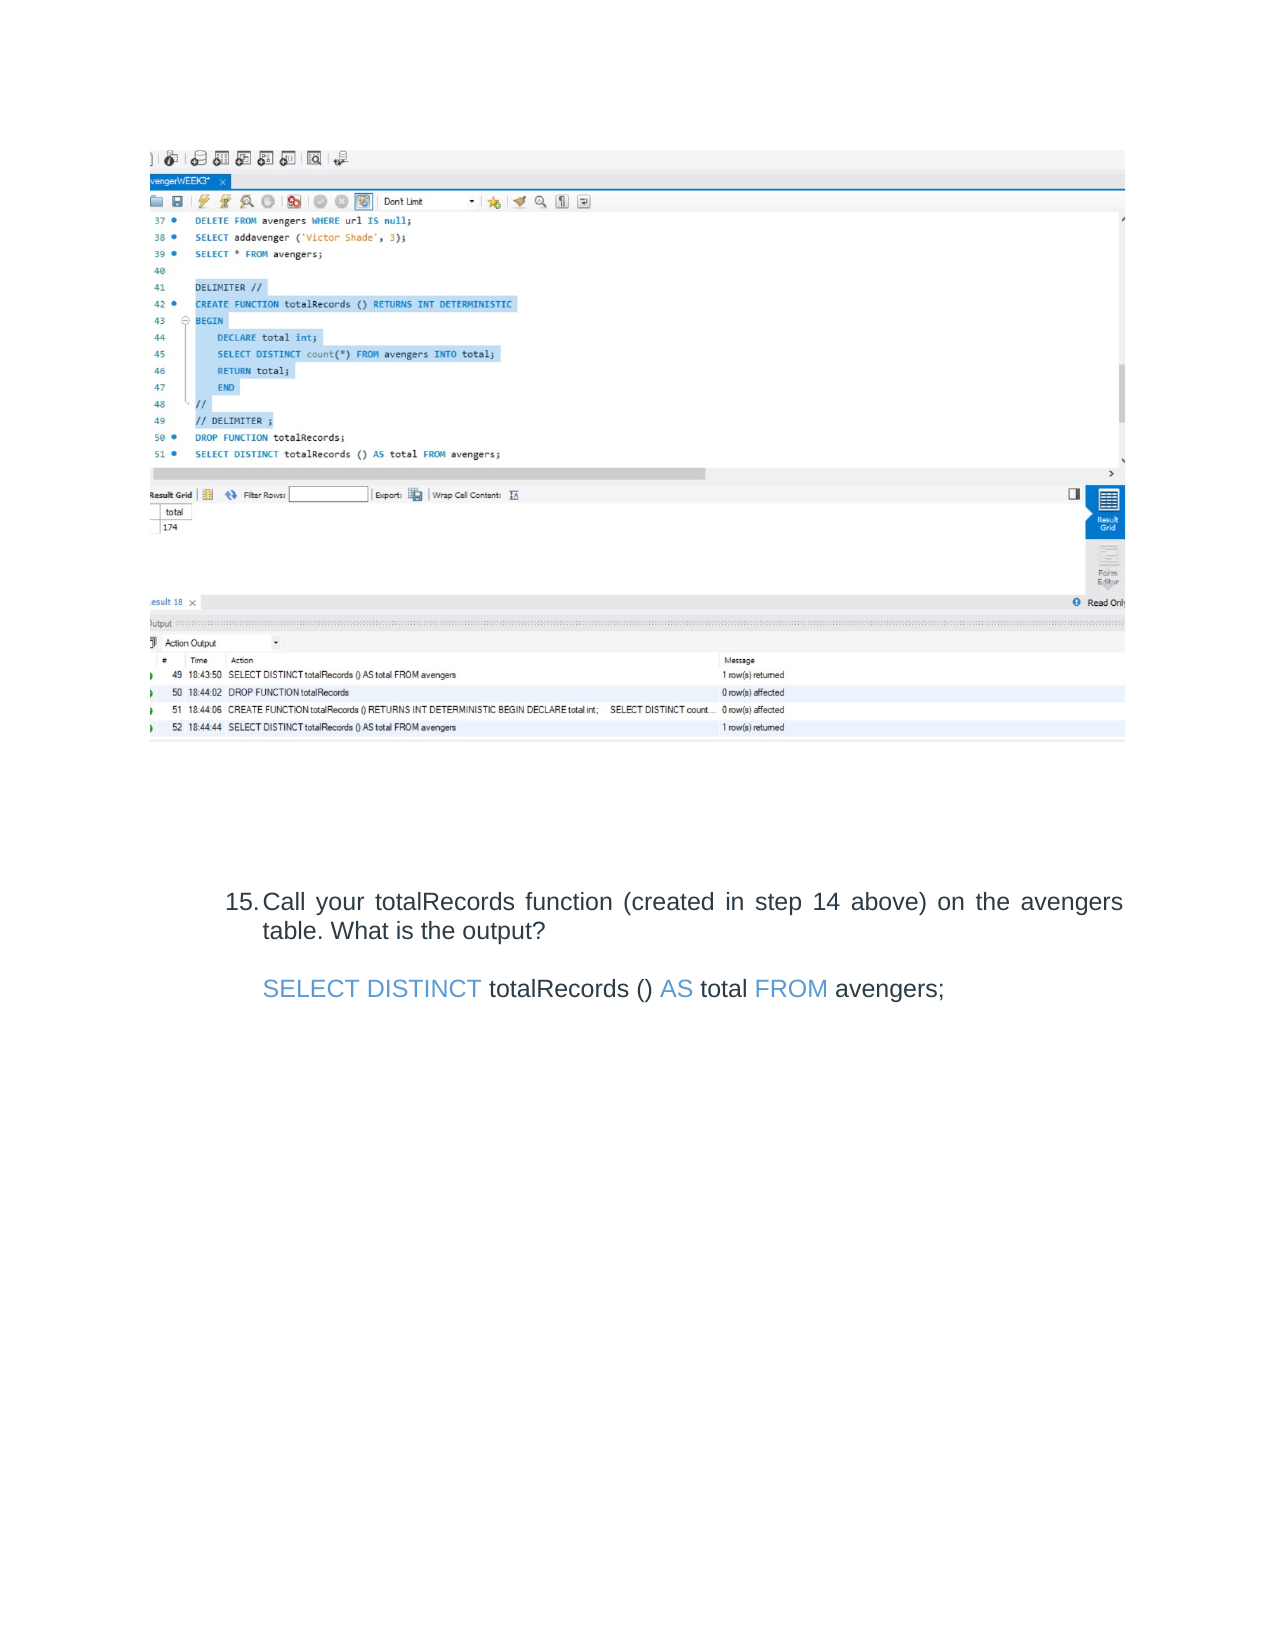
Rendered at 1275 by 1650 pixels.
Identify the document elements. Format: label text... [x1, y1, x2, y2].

text SELECT DISTINCT totalRecords () AS total FROM avengers; [262, 974, 1125, 1002]
picture [150, 150, 1125, 742]
list Call your totalRecords function (created in step 14 above) on the avengers table. What is the output? [225, 887, 1125, 944]
